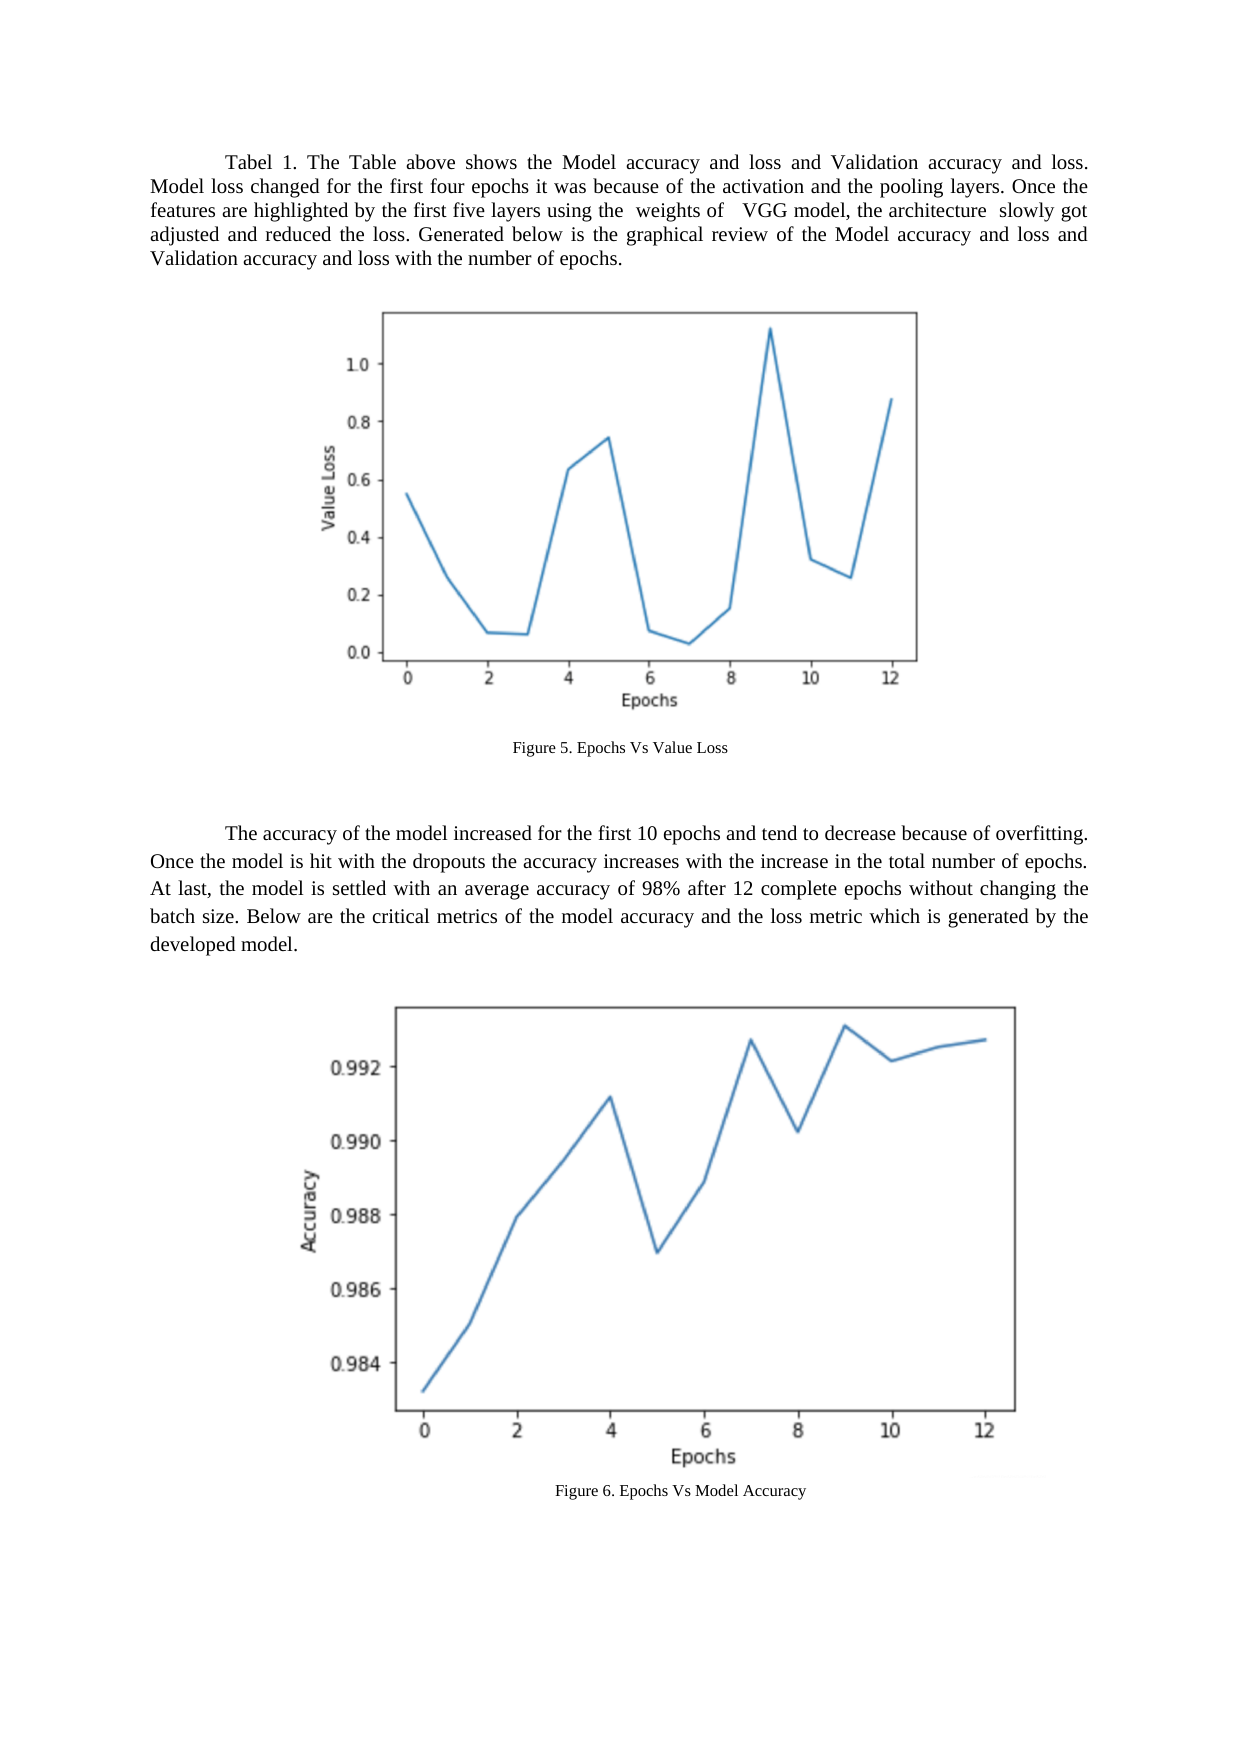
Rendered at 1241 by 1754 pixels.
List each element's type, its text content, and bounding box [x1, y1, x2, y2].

text The accuracy of the model increased for the first 10 epochs and tend to decrease because of overfitting. Once the model is hit with the dropouts the accuracy increases with the increase in the total number of epochs. At last, the model is settled with an average accuracy of 98% after 12 complete epochs without changing the batch size. Below are the critical metrics of the model accuracy and the loss metric which is generated by the developed model. [150, 821, 1090, 956]
text Figure 6. Epochs Vs Model Accuracy [150, 1481, 1090, 1500]
picture [269, 986, 1047, 1478]
picture [299, 287, 941, 722]
text Figure 5. Epochs Vs Value Loss [150, 738, 1090, 757]
text Tabel 1. The Table above shows the Model accuracy and loss and Validation accuracy and loss. Model loss changed for the first four epochs it was because of the activation and the pooling layers. Once the features are highlighted by the first five layers using the weights of VGG model, the architecture slowly got adjusted and reduced the loss. Generated below is the graphical review of the Model accuracy and loss and Validation accuracy and loss with the number of epochs. [150, 150, 1090, 270]
